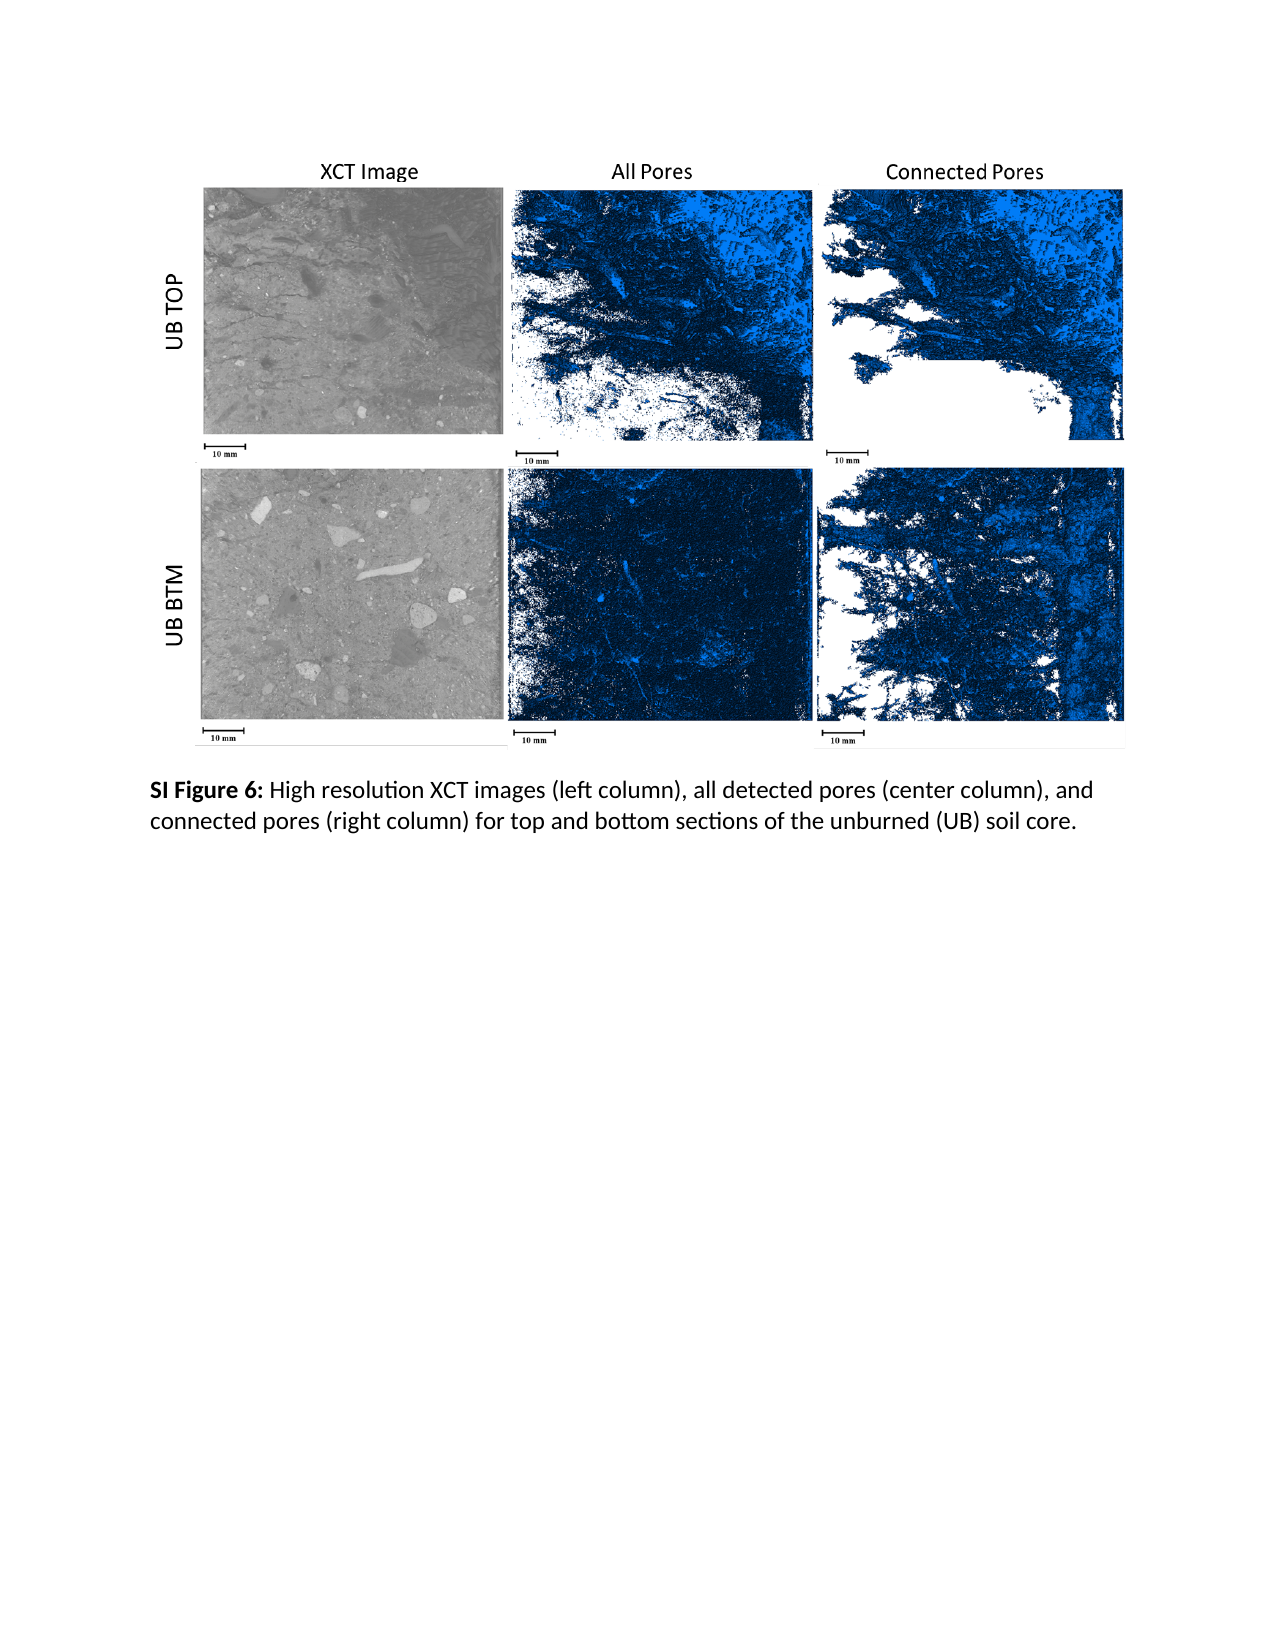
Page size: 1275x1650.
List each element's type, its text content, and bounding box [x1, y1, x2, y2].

picture [150, 150, 1125, 750]
text SI Figure 6: High resolution XCT images (left column), all detected pores (center column), and connected pores (right column) for top and bottom sections of the unburned (UB) soil core. [150, 775, 1125, 836]
